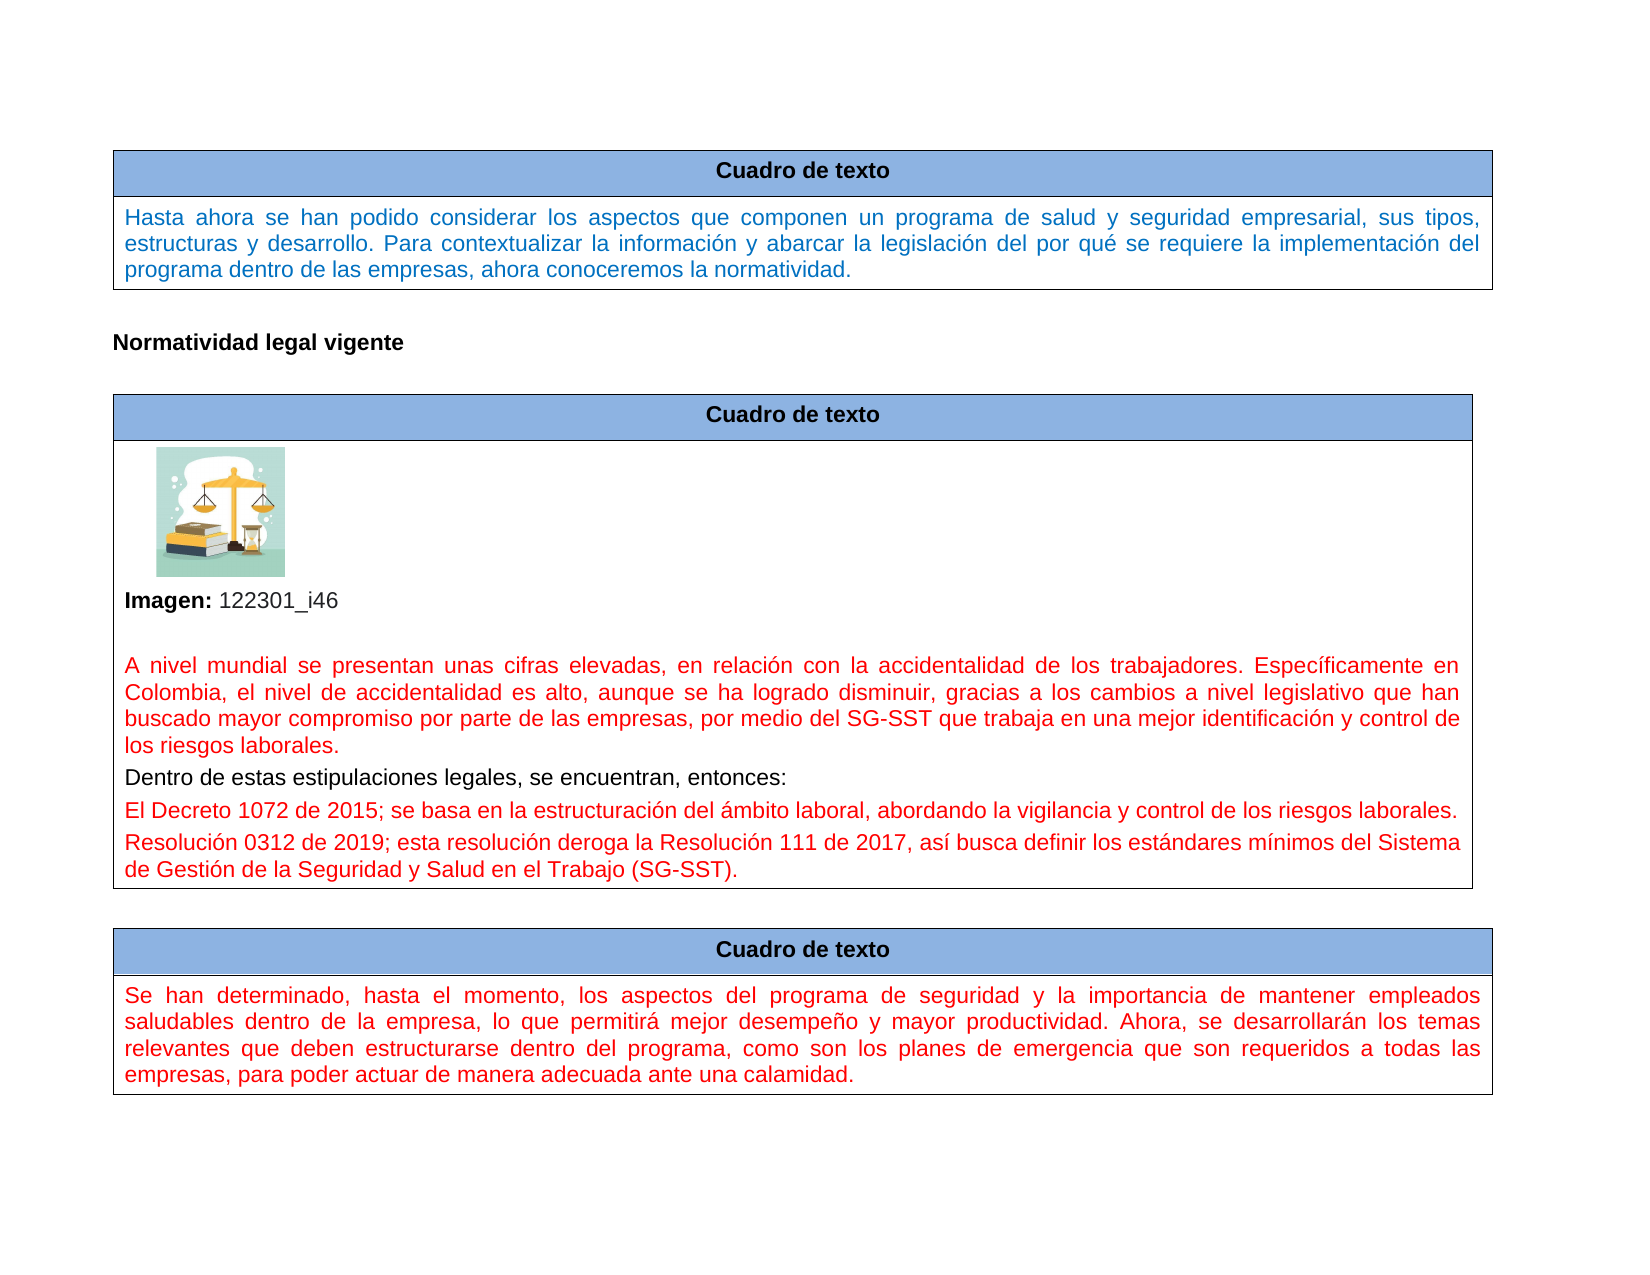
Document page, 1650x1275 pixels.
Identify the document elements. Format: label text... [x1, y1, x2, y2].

table_header Cuadro de texto [114, 395, 1472, 440]
table_header Cuadro de texto [114, 151, 1492, 196]
table_cell Se han determinado, hasta el momento, los aspectos del programa de seguridad y la importancia de mantener empleados saludables dentro de la empresa, lo que permitirá mejor desempeño y mayor productividad. Ahora, se desarrollarán los temas relevantes que deben estructurarse dentro del programa, como son los planes de emergencia que son requeridos a todas las empresas, para poder actuar de manera adecuada ante una calamidad. [114, 976, 1492, 1093]
table_header Cuadro de texto [114, 929, 1492, 974]
table_cell Imagen: 122301_i46 A nivel mundial se presentan unas cifras elevadas, en relación con la accidentalidad de los trabajadores. Específicamente en Colombia, el nivel de accidentalidad es alto, aunque se ha logrado disminuir, gracias a los cambios a nivel legislativo que han buscado mayor compromiso por parte de las empresas, por medio del SG-SST que trabaja en una mejor identificación y control de los riesgos laborales. Dentro de estas estipulaciones legales, se encuentran, entonces: El Decreto 1072 de 2015; se basa en la estructuración del ámbito laboral, abordando la vigilancia y control de los riesgos laborales. Resolución 0312 de 2019; esta resolución deroga la Resolución 111 de 2017, así busca definir los estándares mínimos del Sistema de Gestión de la Seguridad y Salud en el Trabajo (SG-SST). [114, 441, 1472, 888]
table_cell Hasta ahora se han podido considerar los aspectos que componen un programa de salud y seguridad empresarial, sus tipos, estructuras y desarrollo. Para contextualizar la información y abarcar la legislación del por qué se requiere la implementación del programa dentro de las empresas, ahora conoceremos la normatividad. [114, 197, 1492, 289]
text Normatividad legal vigente [112, 329, 1537, 355]
picture [156, 447, 285, 577]
